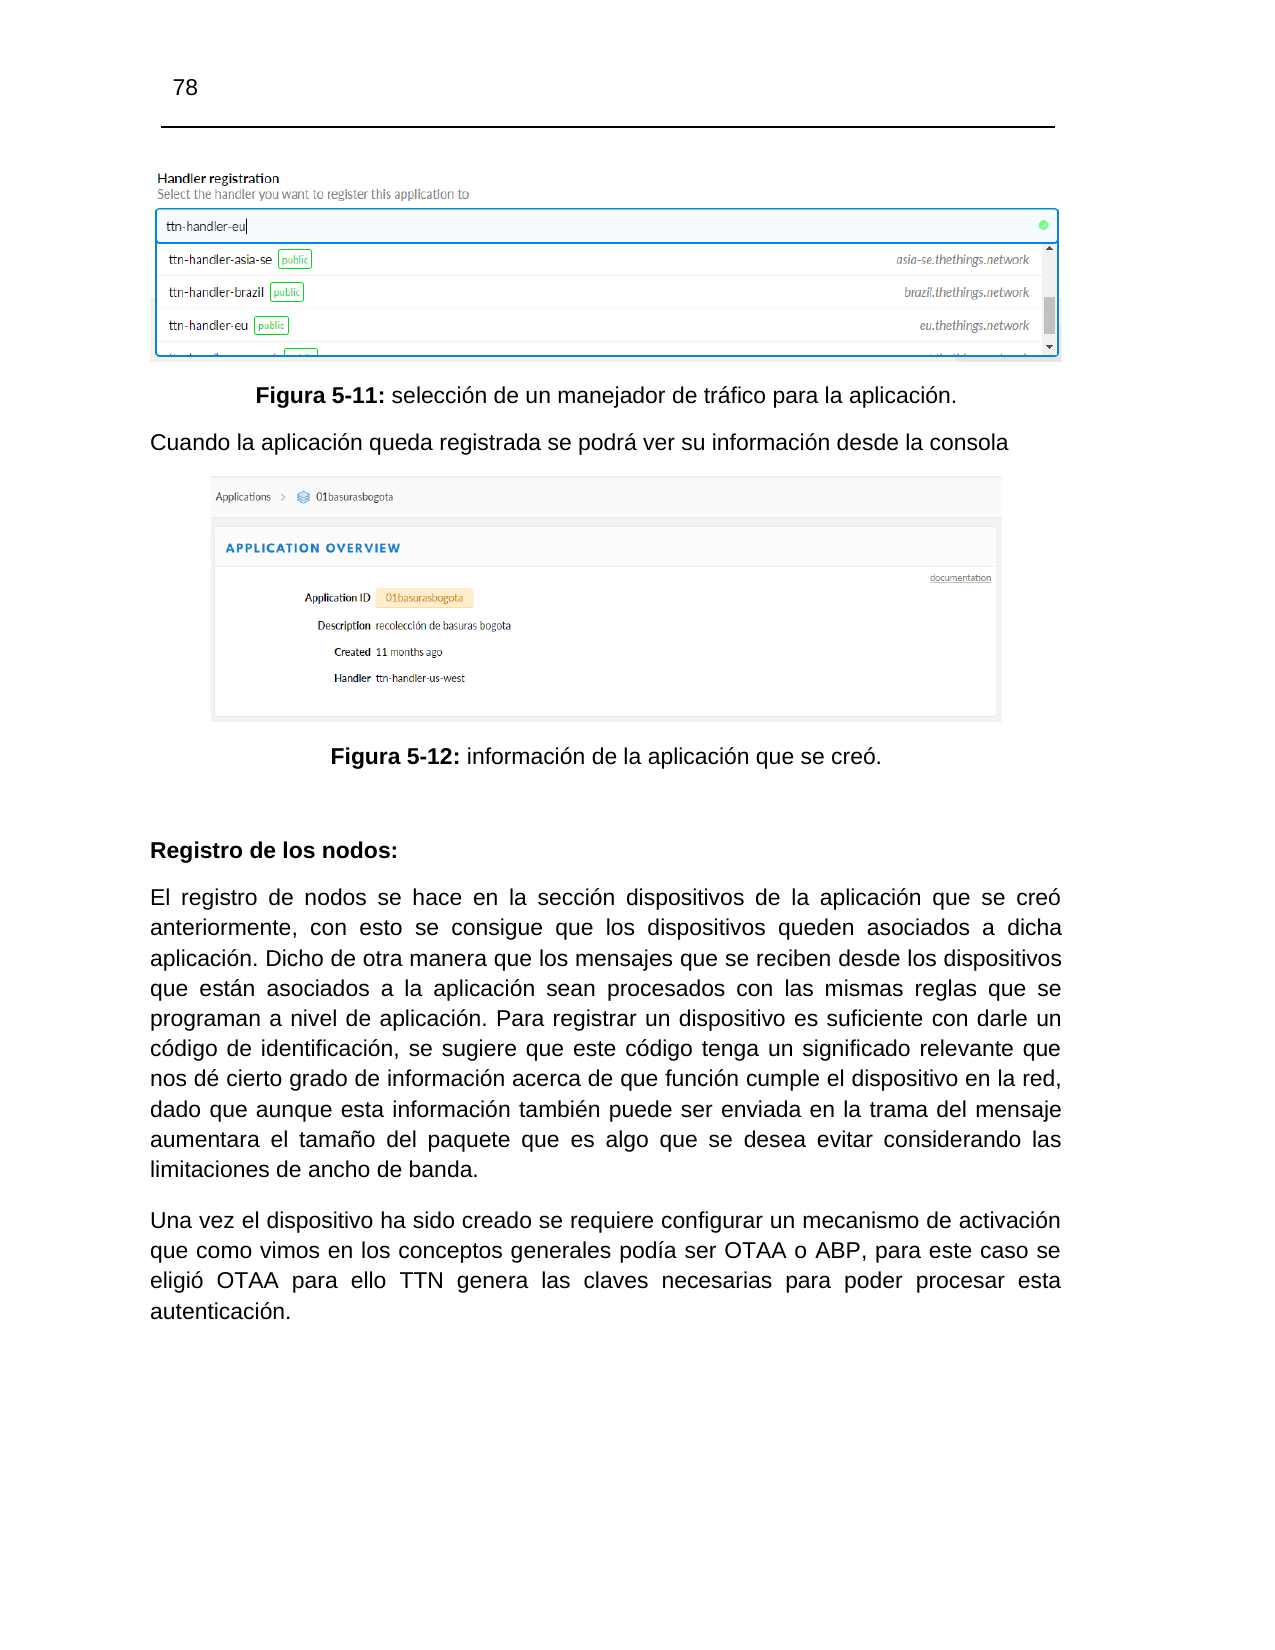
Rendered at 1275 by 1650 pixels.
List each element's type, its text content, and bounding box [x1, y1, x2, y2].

picture [150, 166, 1062, 362]
text El registro de nodos se hace en la sección dispositivos de la aplicación que se creó anteriormente, con esto se consigue que los dispositivos queden asociados a dicha aplicación. Dicho de otra manera que los mensajes que se reciben desde los dispositivos que están asociados a la aplicación sean procesados con las mismas reglas que se programan a nivel de aplicación. Para registrar un dispositivo es suficiente con darle un código de identificación, se sugiere que este código tenga un significado relevante que nos dé cierto grado de información acerca de que función cumple el dispositivo en la red, dado que aunque esta información también puede ser enviada en la trama del mensaje aumentara el tamaño del paquete que es algo que se desea evitar considerando las limitaciones de ancho de banda. [150, 884, 1062, 1182]
text Figura 5-12: información de la aplicación que se creó. [150, 743, 1062, 769]
text Registro de los nodos: [150, 837, 1062, 863]
picture [210, 476, 1002, 722]
text Figura 5-11: selección de un manejador de tráfico para la aplicación. [150, 382, 1062, 408]
text Cuando la aplicación queda registrada se podrá ver su información desde la consola [150, 429, 1062, 456]
text Una vez el dispositivo ha sido creado se requiere configurar un mecanismo de activación que como vimos en los conceptos generales podía ser OTAA o ABP, para este caso se eligió OTAA para ello TTN genera las claves necesarias para poder procesar esta autenticación. [150, 1207, 1062, 1324]
